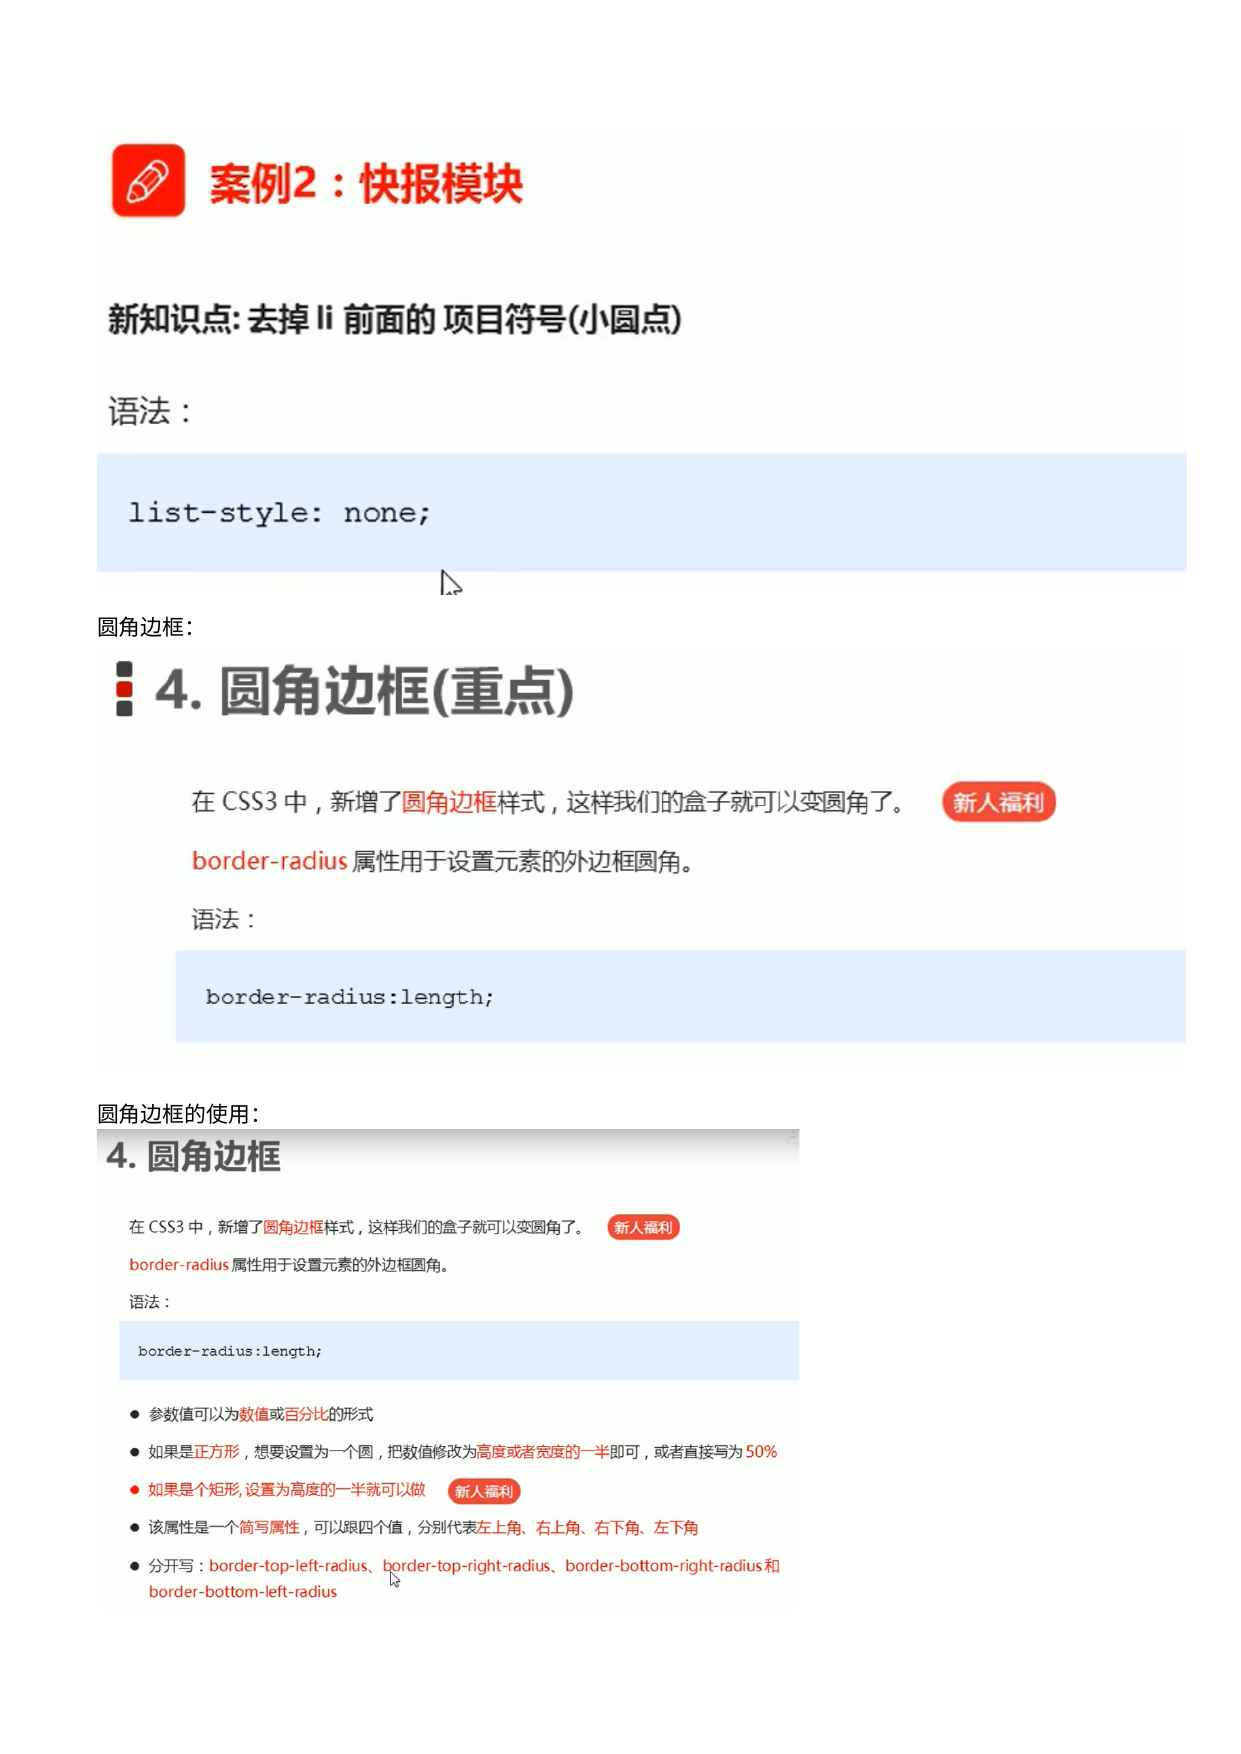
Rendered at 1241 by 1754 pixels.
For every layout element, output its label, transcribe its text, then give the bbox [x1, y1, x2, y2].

text 圆角边框： [75, 609, 1165, 642]
picture [96, 642, 1186, 1075]
picture [96, 1129, 800, 1615]
text 圆角边框的使用： [75, 1097, 1165, 1129]
picture [96, 122, 1187, 595]
